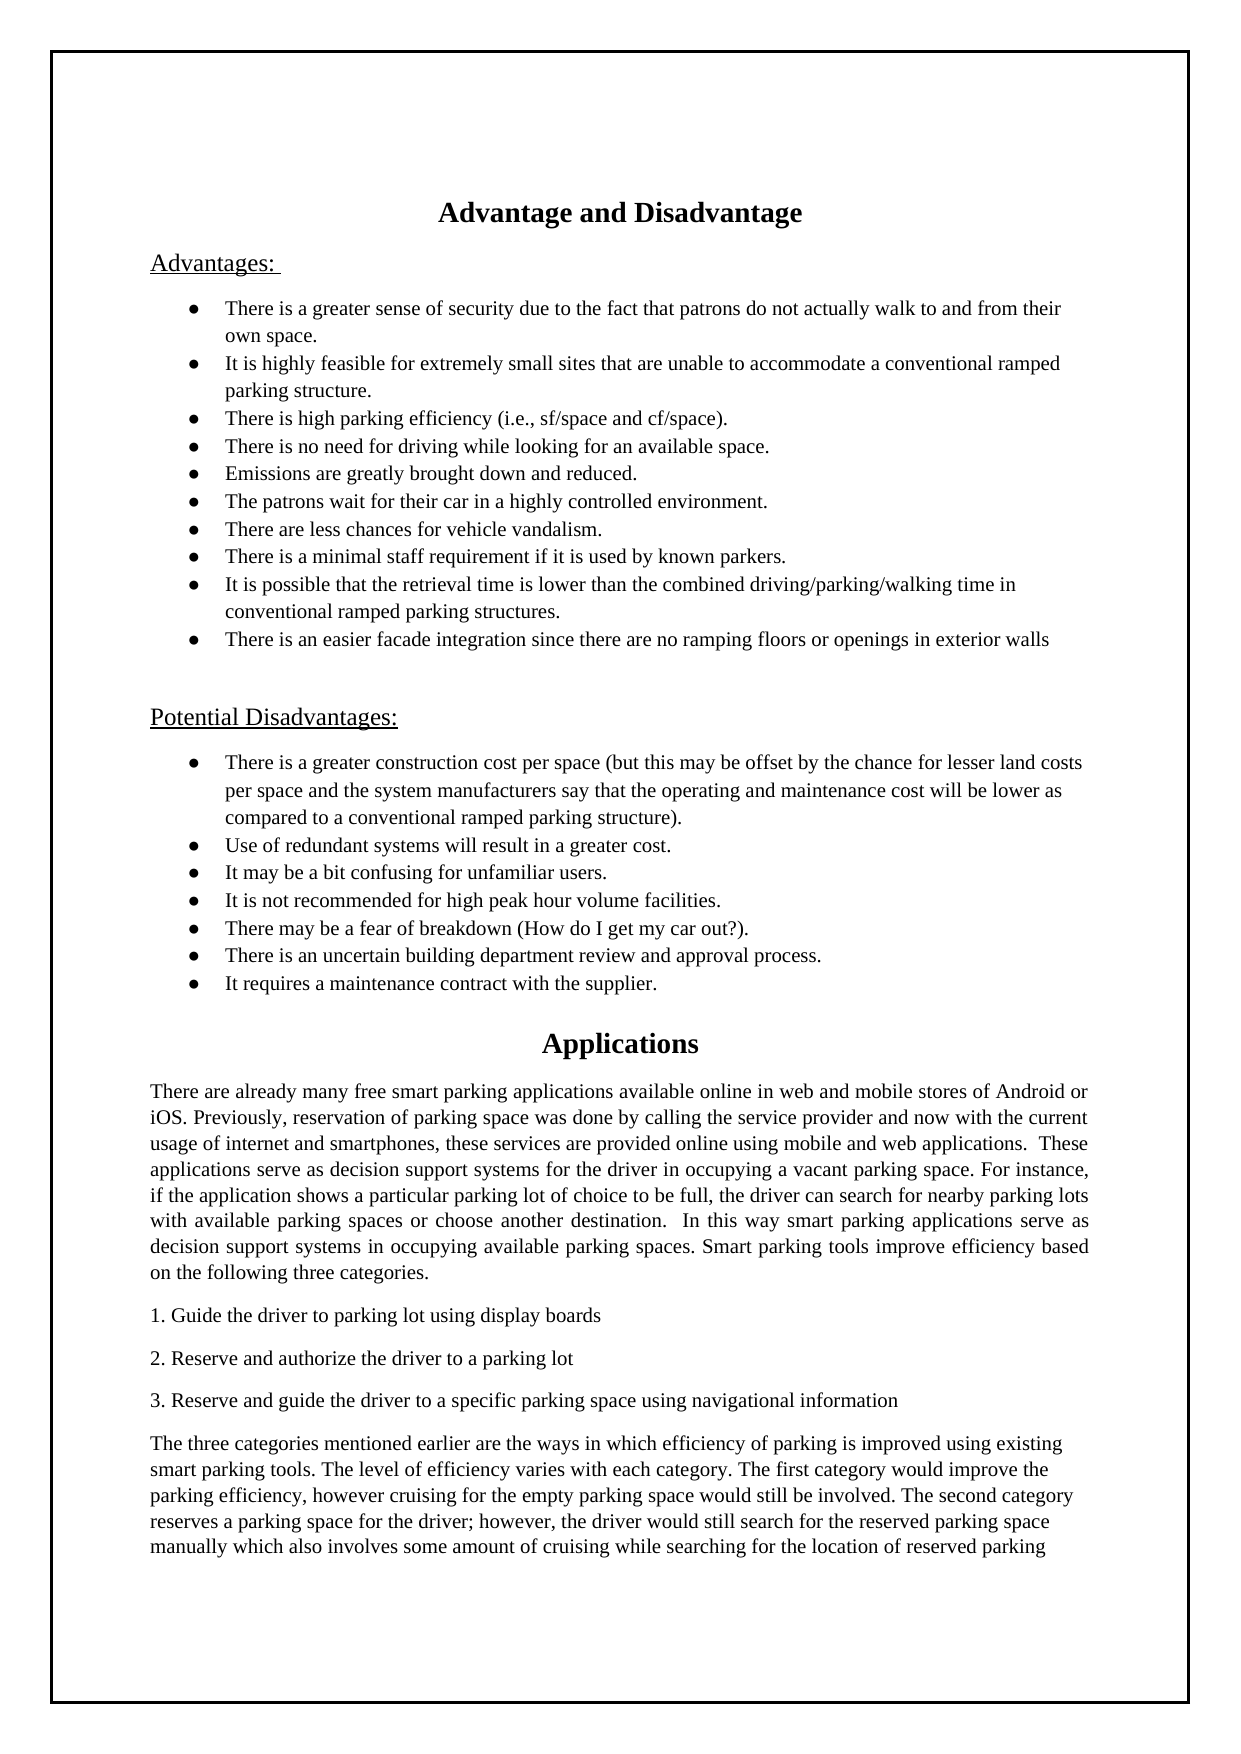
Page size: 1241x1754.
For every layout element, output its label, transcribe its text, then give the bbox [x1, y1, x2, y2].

text Potential Disadvantages: [150, 702, 1090, 731]
list It is highly feasible for extremely small sites that are unable to accommodate a conventional ramped parking structure. [187, 351, 1090, 402]
list There may be a fear of breakdown (How do I get my car out?). [187, 916, 1090, 939]
list It requires a maintenance contract with the supplier. [187, 971, 1090, 995]
list It is not recommended for high peak hour volume facilities. [187, 888, 1090, 912]
text 2. Reserve and authorize the driver to a parking lot [150, 1346, 1090, 1369]
list Emissions are greatly brought down and reduced. [187, 461, 1090, 485]
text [150, 1431, 1090, 1558]
text 1. Guide the driver to parking lot using display boards [150, 1303, 1090, 1327]
text Advantages: [150, 248, 1090, 277]
list There is a minimal staff requirement if it is used by known parkers. [187, 544, 1090, 568]
list There is an uncertain building department review and approval process. [187, 943, 1090, 967]
list There is no need for driving while looking for an available space. [187, 434, 1090, 458]
text There are already many free smart parking applications available online in web and mobile stores of Android or iOS. Previously, reservation of parking space was done by calling the service provider and now with the current usage of internet and smartphones, these services are provided online using mobile and web applications. These applications serve as decision support systems for the driver in occupying a vacant parking space. For instance, if the application shows a particular parking lot of choice to be full, the driver can search for nearby parking lots with available parking spaces or choose another destination. In this way smart parking applications serve as decision support systems in occupying available parking spaces. Smart parking tools improve efficiency based on the following three categories. [150, 1079, 1090, 1284]
list It may be a bit confusing for unfamiliar users. [187, 860, 1090, 884]
list There is high parking efficiency (i.e., sf/space and cf/space). [187, 406, 1090, 430]
list It is possible that the retrieval time is lower than the combined driving/parking/walking time in conventional ramped parking structures. [187, 572, 1090, 623]
list Use of redundant systems will result in a greater cost. [187, 833, 1090, 857]
text Advantage and Disadvantage [150, 195, 1090, 229]
text 3. Reserve and guide the driver to a specific parking space using navigational information [150, 1388, 1090, 1412]
list There is a greater construction cost per space (but this may be offset by the chance for lesser land costs per space and the system manufacturers say that the operating and maintenance cost will be lower as compared to a conventional ramped parking structure). [187, 750, 1090, 829]
list The patrons wait for their car in a highly controlled environment. [187, 489, 1090, 513]
text Applications [150, 1026, 1090, 1059]
list There is an easier facade integration since there are no ramping floors or openings in exterior walls [187, 627, 1090, 651]
list There is a greater sense of security due to the fact that patrons do not actually walk to and from their own space. [187, 296, 1090, 347]
list There are less chances for vehicle vandalism. [187, 516, 1090, 541]
